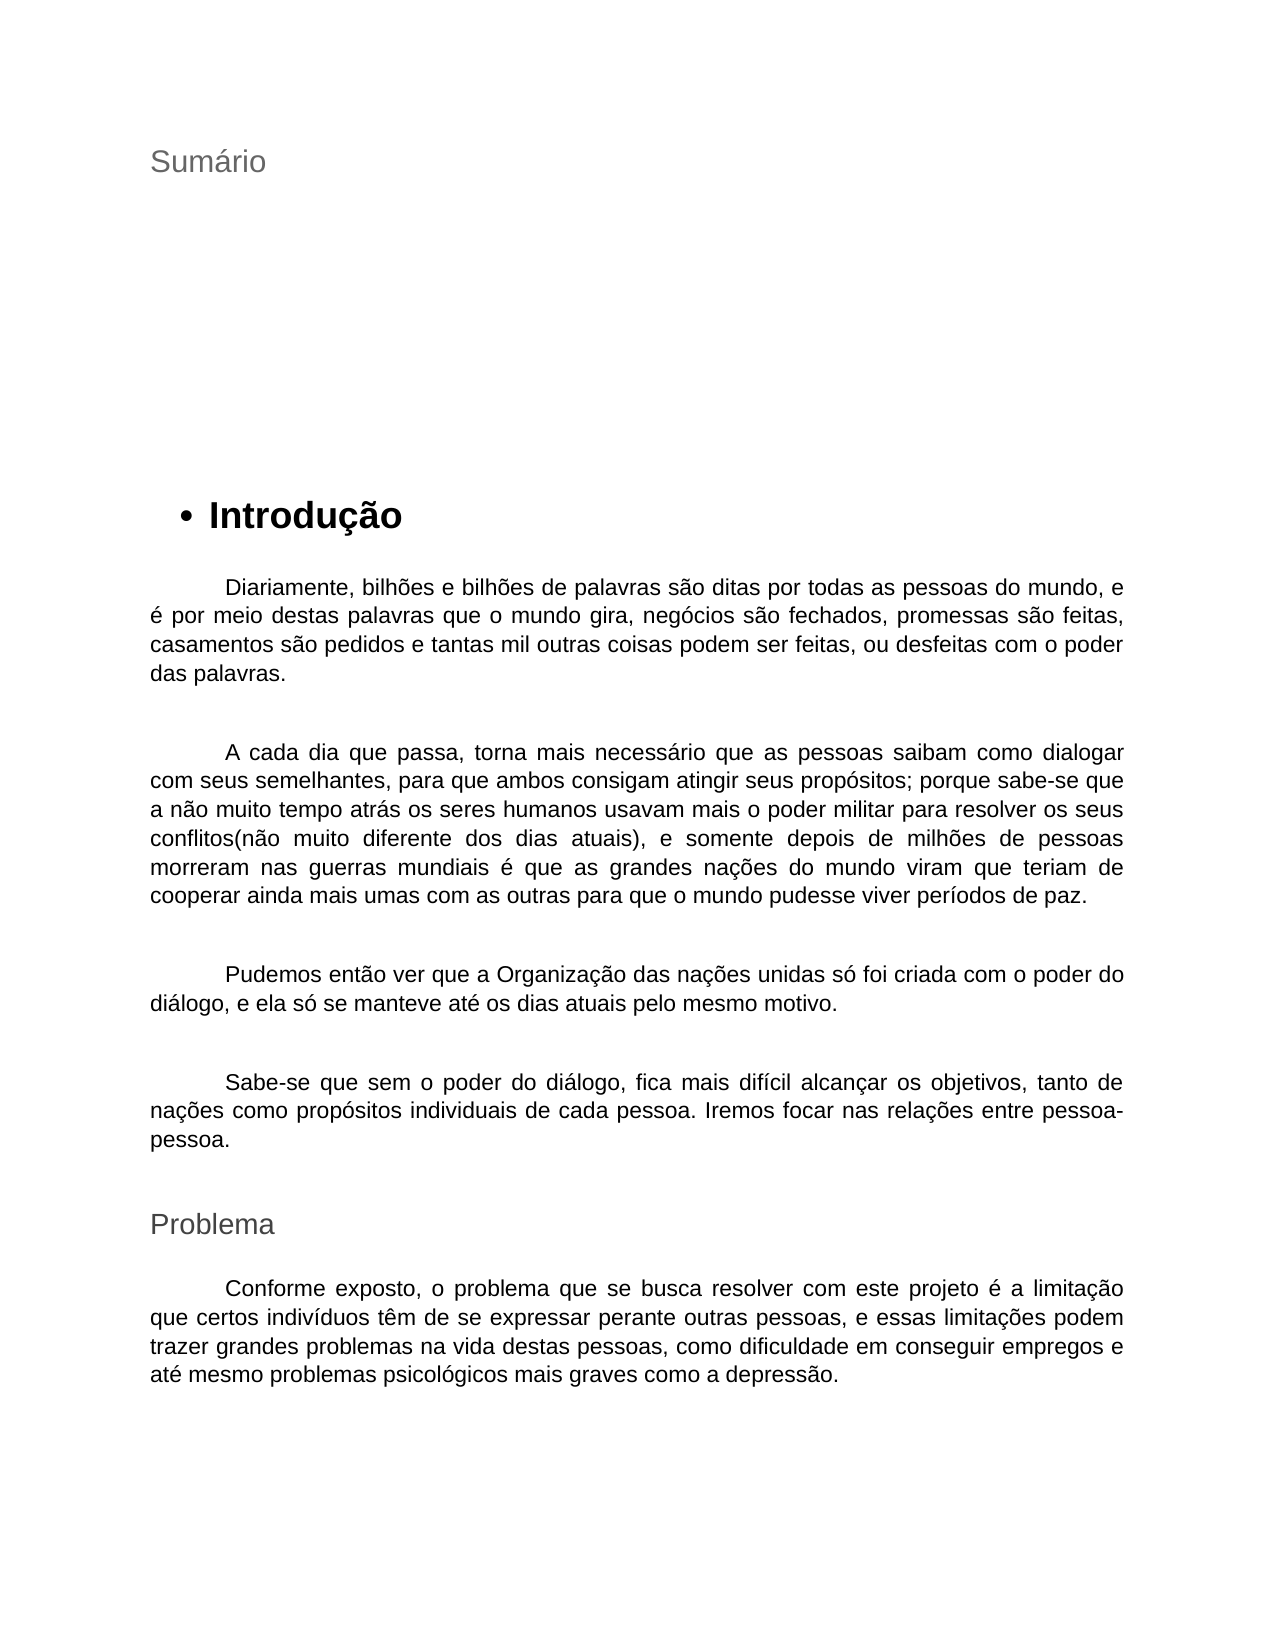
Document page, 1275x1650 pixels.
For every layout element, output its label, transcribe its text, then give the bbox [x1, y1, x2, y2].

text Conforme exposto, o problema que se busca resolver com este projeto é a limitação que certos indivíduos têm de se expressar perante outras pessoas, e essas limitações podem trazer grandes problemas na vida destas pessoas, como dificuldade em conseguir empregos e até mesmo problemas psicológicos mais graves como a depressão. [150, 1274, 1125, 1389]
list Introdução [179, 506, 1125, 534]
text A cada dia que passa, torna mais necessário que as pessoas saibam como dialogar com seus semelhantes, para que ambos consigam atingir seus propósitos; porque sabe-se que a não muito tempo atrás os seres humanos usavam mais o poder militar para resolver os seus conflitos(não muito diferente dos dias atuais), e somente depois de milhões de pessoas morreram nas guerras mundiais é que as grandes nações do mundo viram que teriam de cooperar ainda mais umas com as outras para que o mundo pudesse viver períodos de paz. [150, 737, 1125, 909]
text Problema [150, 1212, 1125, 1240]
text Diariamente, bilhões e bilhões de palavras são ditas por todas as pessoas do mundo, e é por meio destas palavras que o mundo gira, negócios são fechados, promessas são feitas, casamentos são pedidos e tantas mil outras coisas podem ser feitas, ou desfeitas com o poder das palavras. [150, 572, 1125, 687]
text Sabe-se que sem o poder do diálogo, fica mais difícil alcançar os objetivos, tanto de nações como propósitos individuais de cada pessoa. Iremos focar nas relações entre pessoa-pessoa. [150, 1067, 1125, 1153]
text Pudemos então ver que a Organização das nações unidas só foi criada com o poder do diálogo, e ela só se manteve até os dias atuais pelo mesmo motivo. [150, 959, 1125, 1017]
text Sumário [150, 150, 1125, 179]
